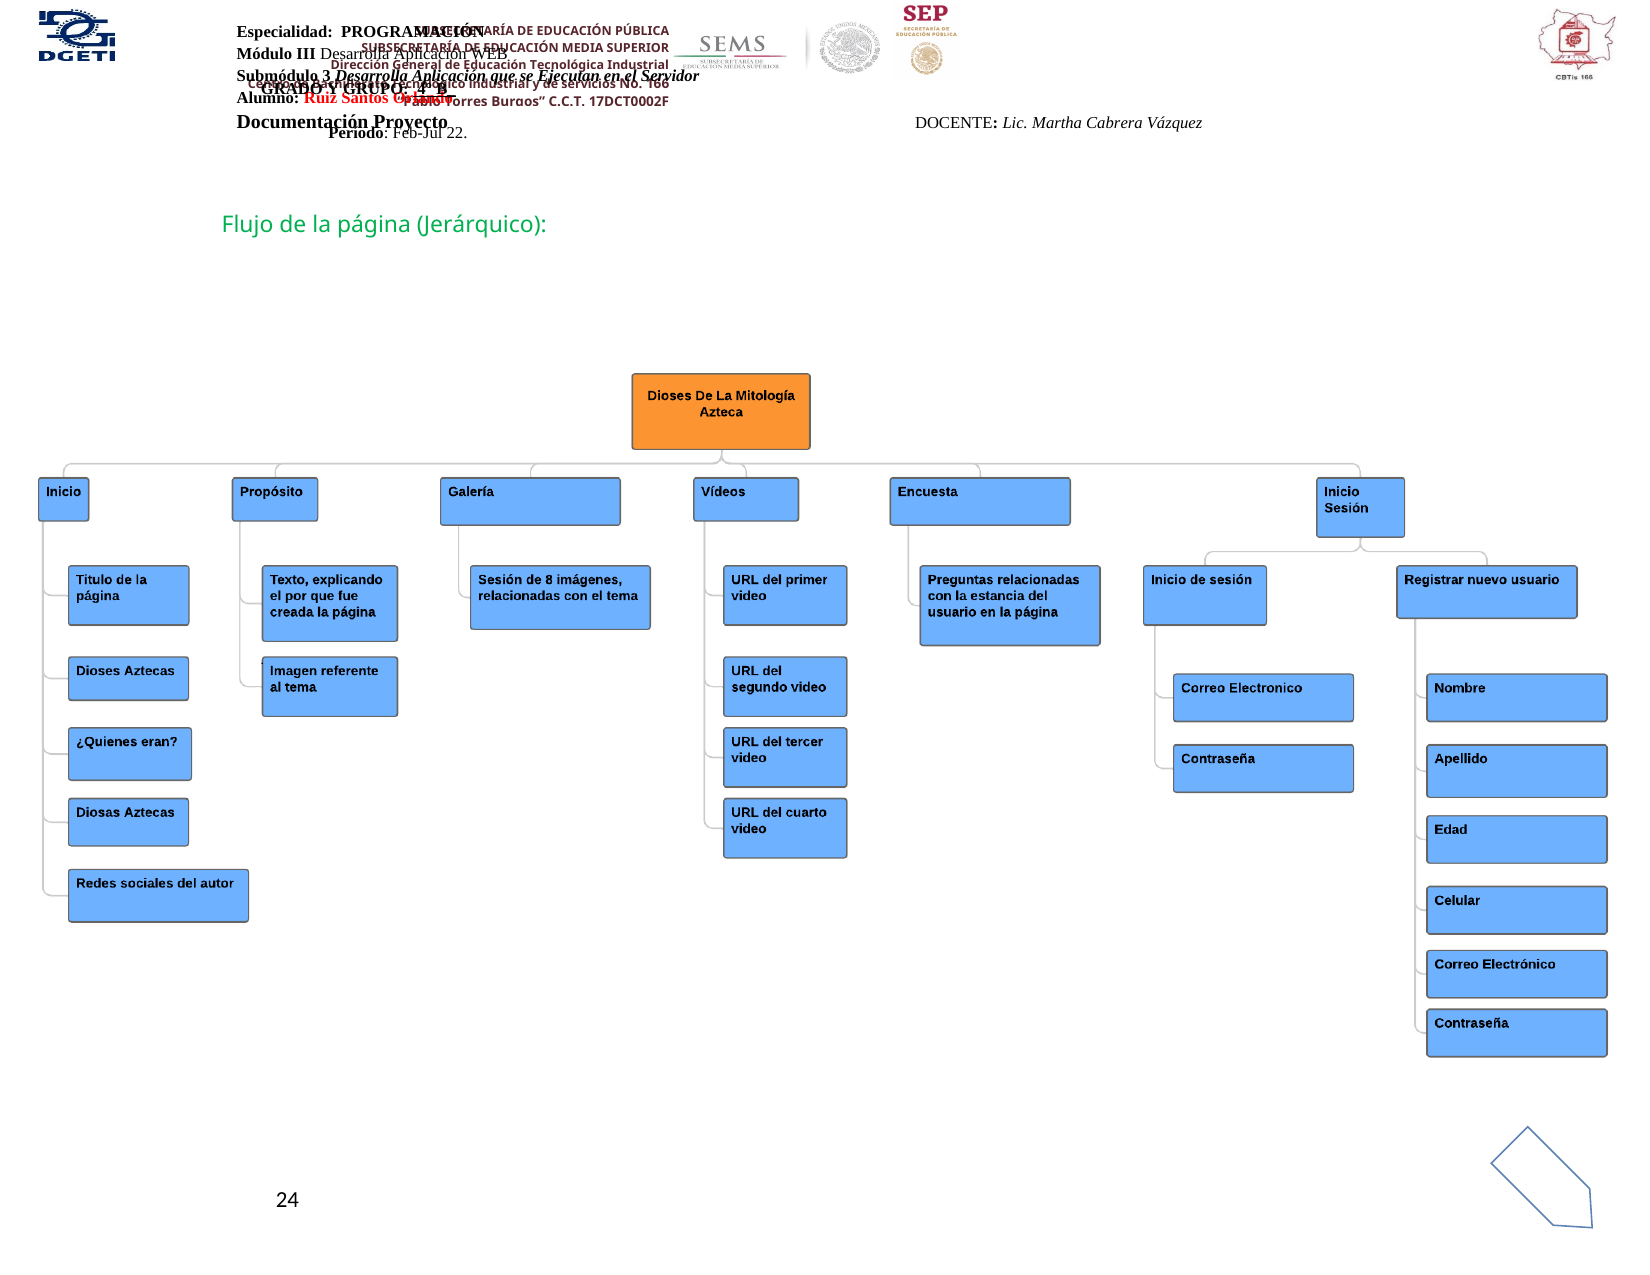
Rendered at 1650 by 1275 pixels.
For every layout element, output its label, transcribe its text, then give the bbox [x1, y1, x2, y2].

picture [672, 21, 880, 76]
picture [24, 365, 1626, 1077]
picture [38, 9, 115, 61]
text Flujo de la página (Jerárquico): [221, 208, 1411, 240]
picture [893, 2, 962, 80]
picture [1537, 8, 1617, 81]
